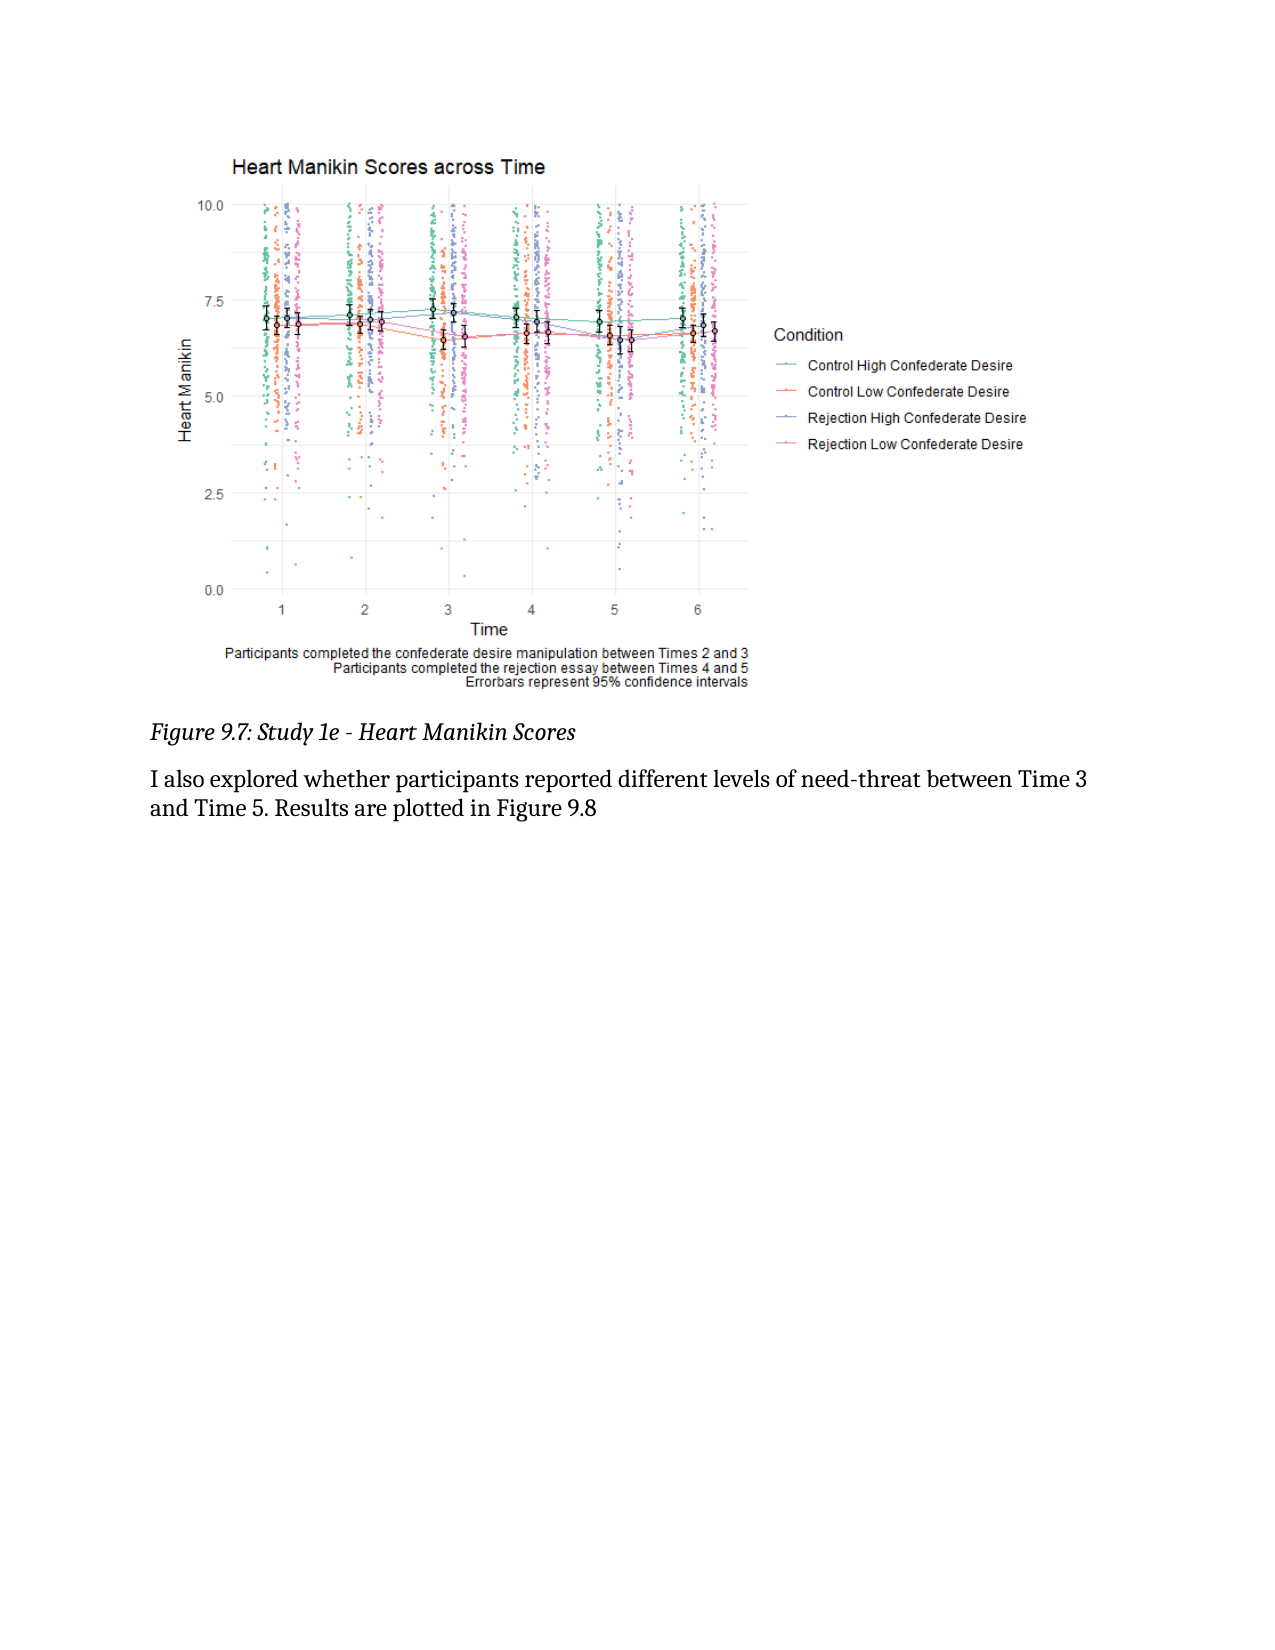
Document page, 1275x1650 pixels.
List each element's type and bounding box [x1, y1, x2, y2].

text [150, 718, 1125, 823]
picture [168, 150, 1044, 697]
